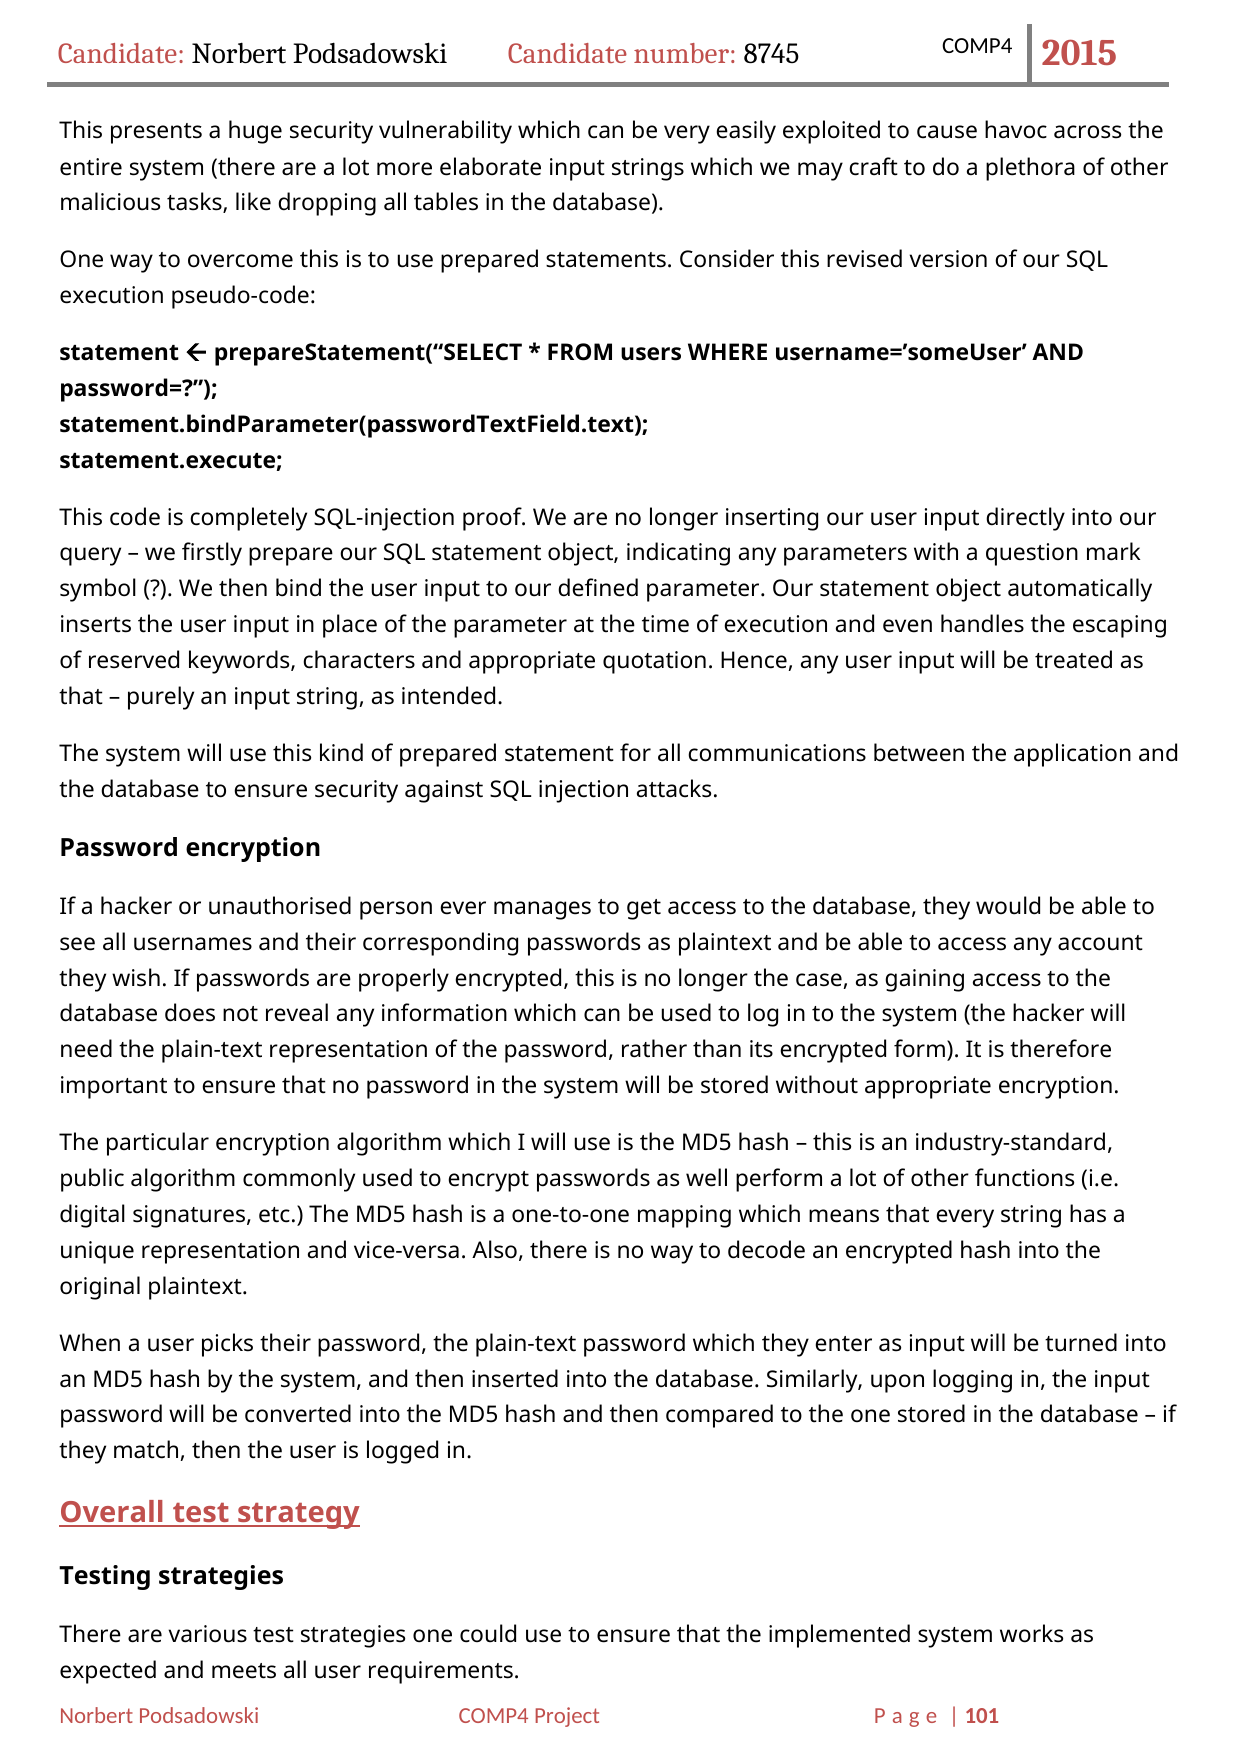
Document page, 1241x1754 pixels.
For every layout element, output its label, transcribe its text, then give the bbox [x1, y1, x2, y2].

text The system will use this kind of prepared statement for all communications between the application and the database to ensure security against SQL injection attacks. [59, 737, 1181, 804]
text If a hacker or unauthorised person ever manages to get access to the database, they would be able to see all usernames and their corresponding passwords as plaintext and be able to access any account they wish. If passwords are properly encrypted, this is no longer the case, as gaining access to the database does not reveal any information which can be used to log in to the system (the hacker will need the plain-text representation of the password, rather than its encrypted form). It is therefore important to ensure that no password in the system will be stored without appropriate encryption. [59, 889, 1181, 1101]
text Overall test strategy [59, 1491, 1181, 1531]
text Password encryption [59, 829, 1181, 864]
text statement prepareStatement(“SELECT * FROM users WHERE username=’someUser’ AND password=?”); statement.bindParameter(passwordTextField.text); statement.execute; [59, 336, 1181, 475]
text This presents a huge security vulnerability which can be very easily exploited to cause havoc across the entire system (there are a lot more elaborate input strings which we may craft to do a plethora of other malicious tasks, like dropping all tables in the database). [59, 114, 1181, 218]
text One way to overcome this is to use prepared statements. Consider this revised version of our SQL execution pseudo-code: [59, 243, 1181, 310]
text There are various test strategies one could use to ensure that the implemented system works as expected and meets all user requirements. [59, 1618, 1181, 1685]
text When a user picks their password, the plain-text password which they enter as input will be turned into an MD5 hash by the system, and then inserted into the database. Similarly, upon logging in, the input password will be converted into the MD5 hash and then compared to the one stored in the database – if they match, then the user is logged in. [59, 1327, 1181, 1466]
text Testing strategies [59, 1558, 1181, 1592]
text The particular encryption algorithm which I will use is the MD5 hash – this is an industry-standard, public algorithm commonly used to encrypt passwords as well perform a lot of other functions (i.e. digital signatures, etc.) The MD5 hash is a one-to-one mapping which means that every string has a unique representation and vice-versa. Also, there is no way to decode an encrypted hash into the original plaintext. [59, 1126, 1181, 1301]
text This code is completely SQL-injection proof. We are no longer inserting our user input directly into our query – we firstly prepare our SQL statement object, indicating any parameters with a question mark symbol (?). We then bind the user input to our defined parameter. Our statement object automatically inserts the user input in place of the parameter at the time of execution and even handles the escaping of reserved keywords, characters and appropriate quotation. Hence, any user input will be treated as that – purely an input string, as intended. [59, 500, 1181, 711]
